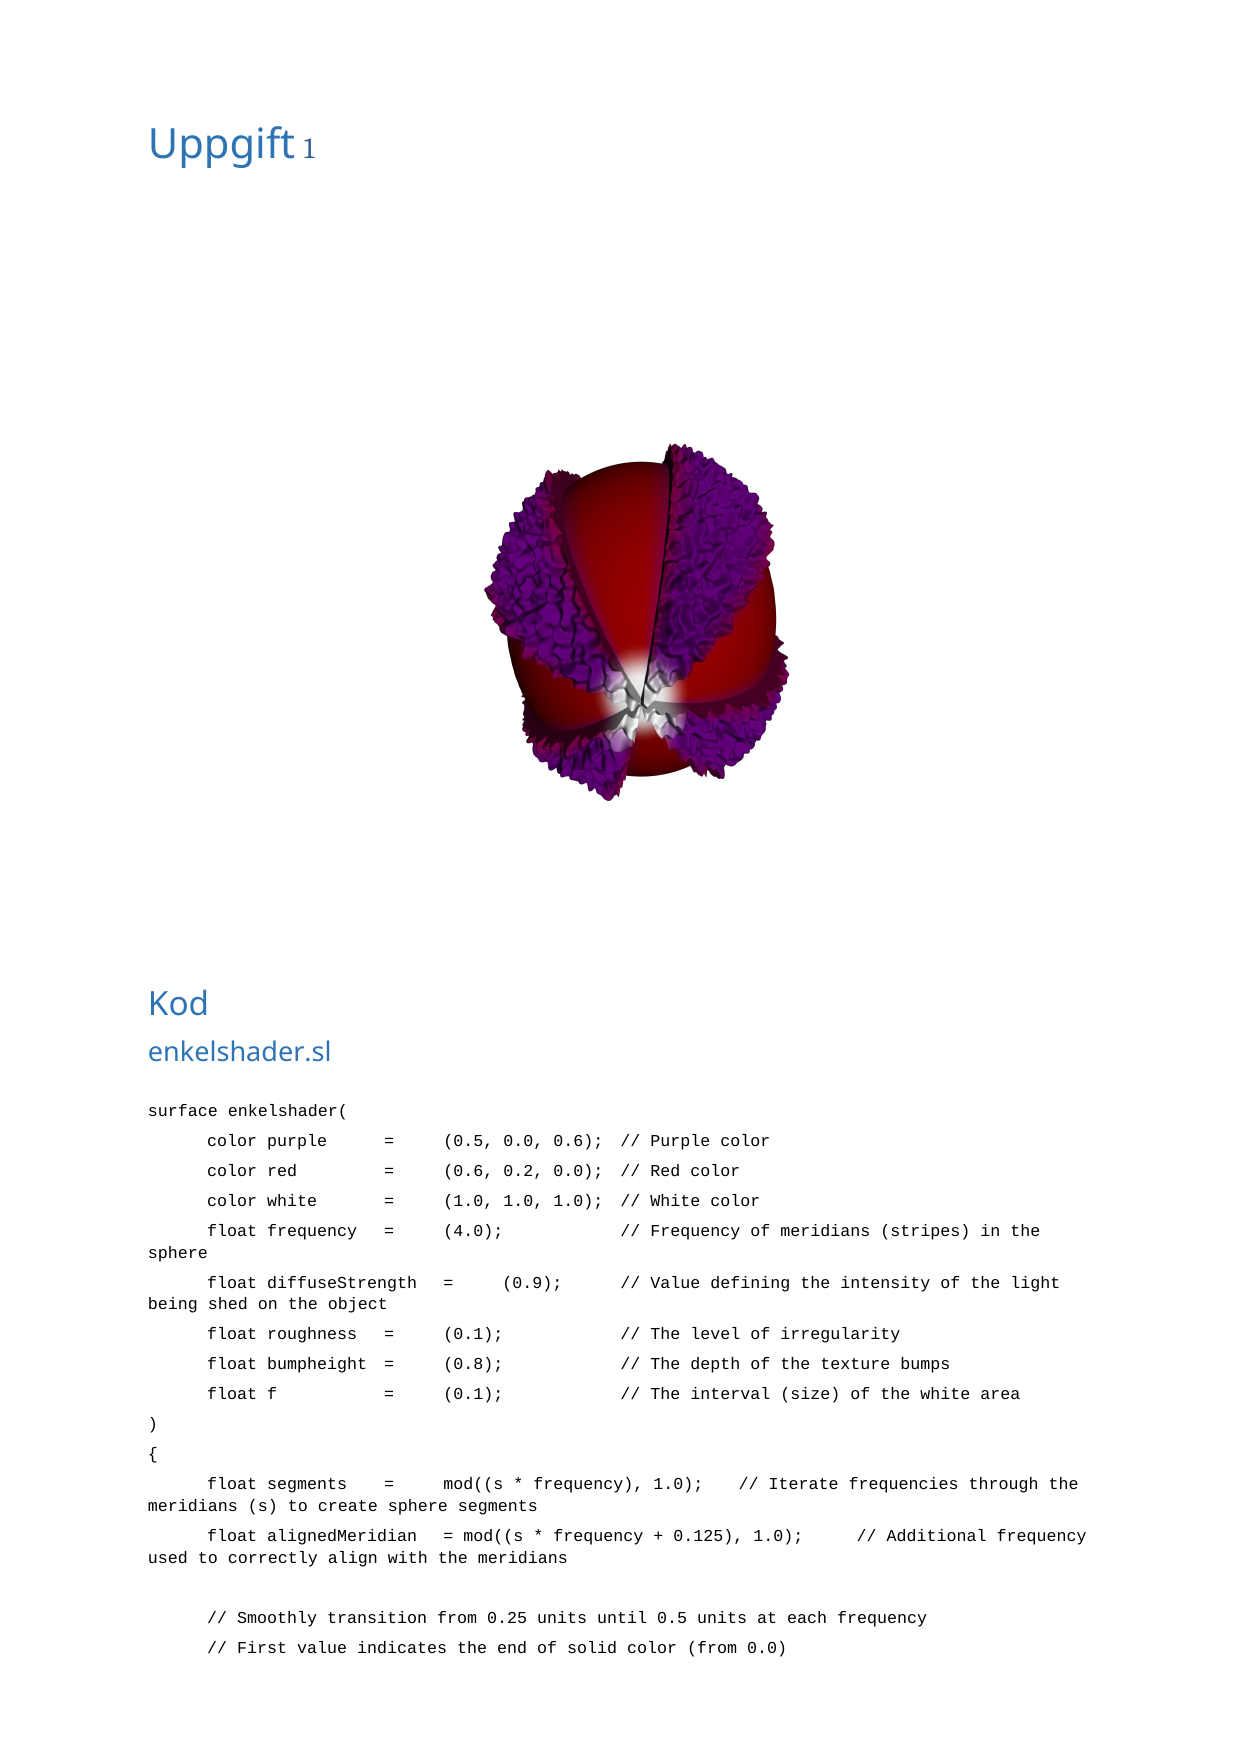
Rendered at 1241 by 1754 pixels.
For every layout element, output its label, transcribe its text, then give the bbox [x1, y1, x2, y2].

text float alignedMeridian = mod((s * frequency + 0.125), 1.0); // Additional frequency used to correctly align with the meridians [148, 1528, 1092, 1568]
text float f = (0.1); // The interval (size) of the white area [148, 1386, 1092, 1405]
picture [276, 221, 1006, 857]
text ) [148, 1416, 1092, 1435]
text surface enkelshader( [148, 1103, 1092, 1121]
text float segments = mod((s * frequency), 1.0); // Iterate frequencies through the meridians (s) to create sphere segments [148, 1476, 1092, 1516]
text float frequency = (4.0); // Frequency of meridians (stripes) in the sphere [148, 1223, 1092, 1263]
text float roughness = (0.1); // The level of irregularity [148, 1326, 1092, 1345]
text color white = (1.0, 1.0, 1.0); // White color [148, 1193, 1092, 1211]
text float diffuseStrength = (0.9); // Value defining the intensity of the light being shed on the object [148, 1274, 1092, 1315]
text // Smoothly transition from 0.25 units until 0.5 units at each frequency [148, 1609, 1092, 1628]
text // First value indicates the end of solid color (from 0.0) [148, 1639, 1092, 1658]
subtitle Uppgift 1 [148, 114, 1092, 170]
subtitle enkelshader.sl [148, 1033, 1092, 1070]
text { [148, 1446, 1092, 1465]
subtitle Kod [148, 980, 1092, 1025]
text color purple = (0.5, 0.0, 0.6); // Purple color [148, 1133, 1092, 1151]
text color red = (0.6, 0.2, 0.0); // Red color [148, 1163, 1092, 1181]
text float bumpheight = (0.8); // The depth of the texture bumps [148, 1356, 1092, 1375]
